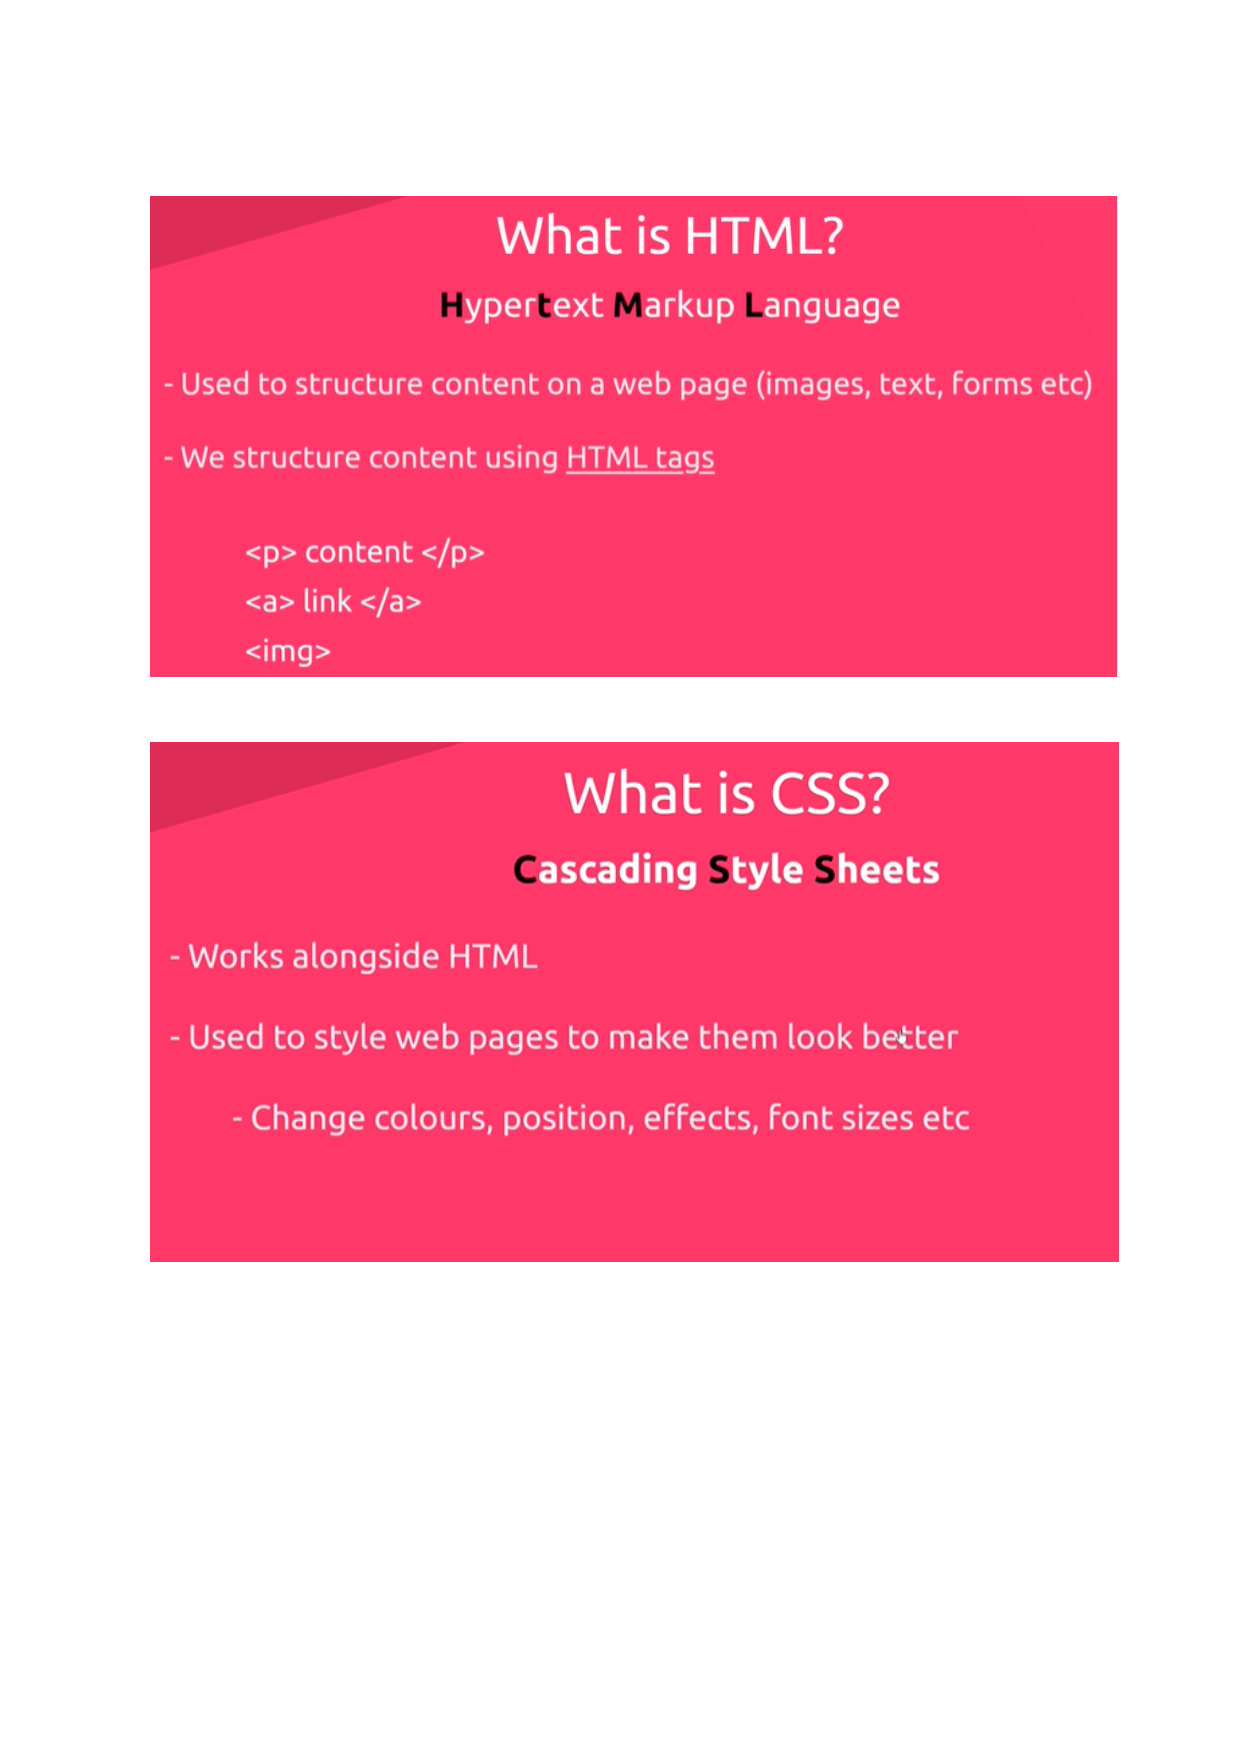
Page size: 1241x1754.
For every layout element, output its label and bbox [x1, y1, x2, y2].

picture [150, 742, 1119, 1262]
picture [150, 196, 1118, 677]
